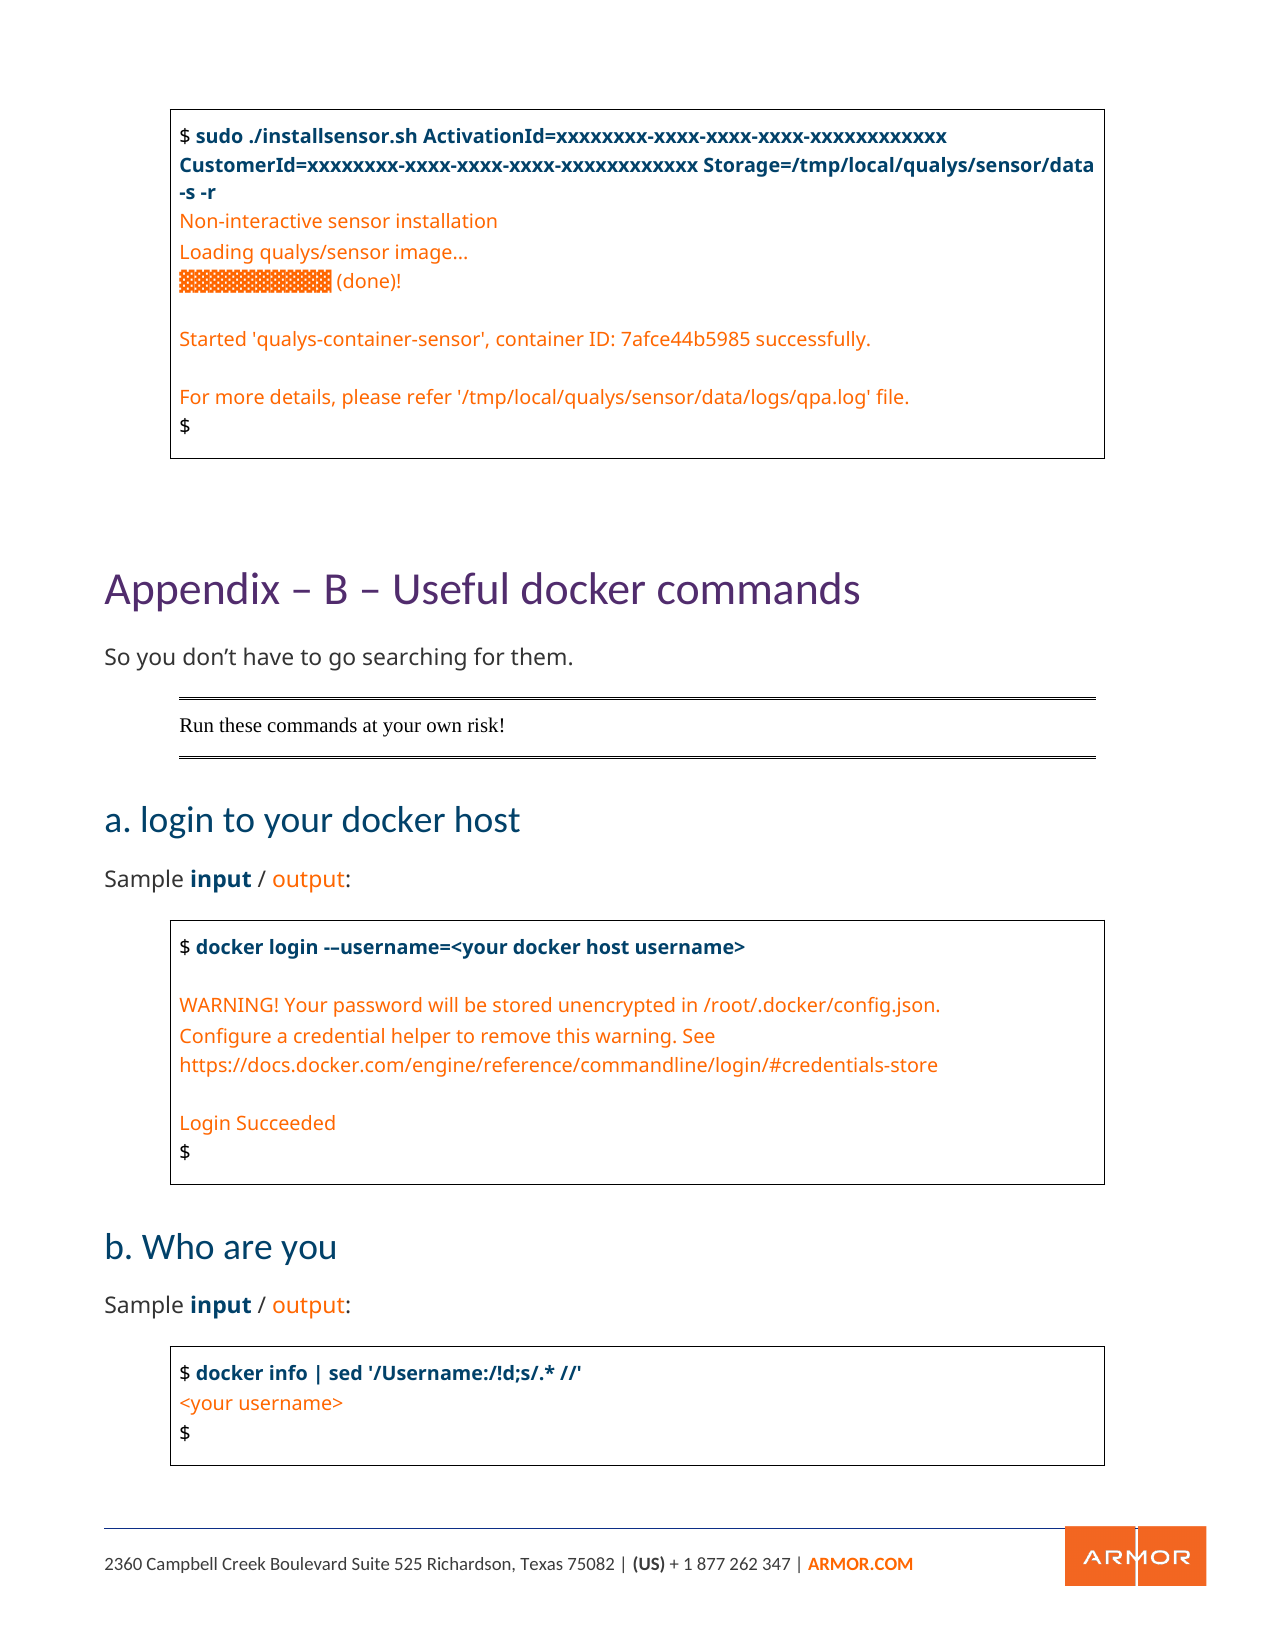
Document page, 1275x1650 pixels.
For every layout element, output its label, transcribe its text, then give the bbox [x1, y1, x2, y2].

subtitle a. login to your docker host [104, 796, 1171, 842]
text For more details, please refer '/tmp/local/qualys/sensor/data/logs/qpa.log' file. [171, 370, 1104, 399]
subtitle b. Who are you [104, 1223, 1171, 1268]
text ﻿﻿<your username> [171, 1375, 1104, 1406]
text Sample input / output: [104, 1289, 1171, 1321]
text $ docker info | sed '/Username:/!d;s/.* //' [171, 1347, 1104, 1375]
text https://docs.docker.com/engine/reference/commandline/login/#credentials-store [171, 1038, 1104, 1078]
text ﻿$ sudo ./installsensor.sh ActivationId=xxxxxxxx-xxxx-xxxx-xxxx-xxxxxxxxxxxx CustomerId=xxxxxxxx-xxxx-xxxx-xxxx-xxxxxxxxxxxx Storage=/tmp/local/qualys/sensor/data -s -r [171, 110, 1104, 194]
text $ [171, 399, 1104, 458]
text $ docker login -–username=<your docker host username> [171, 921, 1104, 960]
subtitle Appendix – B – Useful docker commands [104, 559, 1171, 616]
text $ [171, 1406, 1104, 1465]
text ﻿﻿WARNING! Your password will be stored unencrypted in /root/.docker/config.json. [171, 978, 1104, 1009]
text Configure a credential helper to remove this warning. See [171, 1009, 1104, 1038]
text ﻿Non-interactive sensor installation [171, 194, 1104, 224]
text Sample input / output: [104, 863, 1171, 894]
text Started 'qualys-container-sensor', container ID: 7afce44b5985 successfully. [171, 312, 1104, 352]
text $ [171, 1125, 1104, 1184]
text Run these commands at your own risk! [179, 700, 1096, 756]
text So you don’t have to go searching for them. [104, 641, 1171, 672]
text Login Succeeded [171, 1096, 1104, 1125]
text ▓▓▓▓▓▓▓▓▓▓ (done)! [171, 253, 1104, 294]
text Loading qualys/sensor image... [171, 224, 1104, 253]
